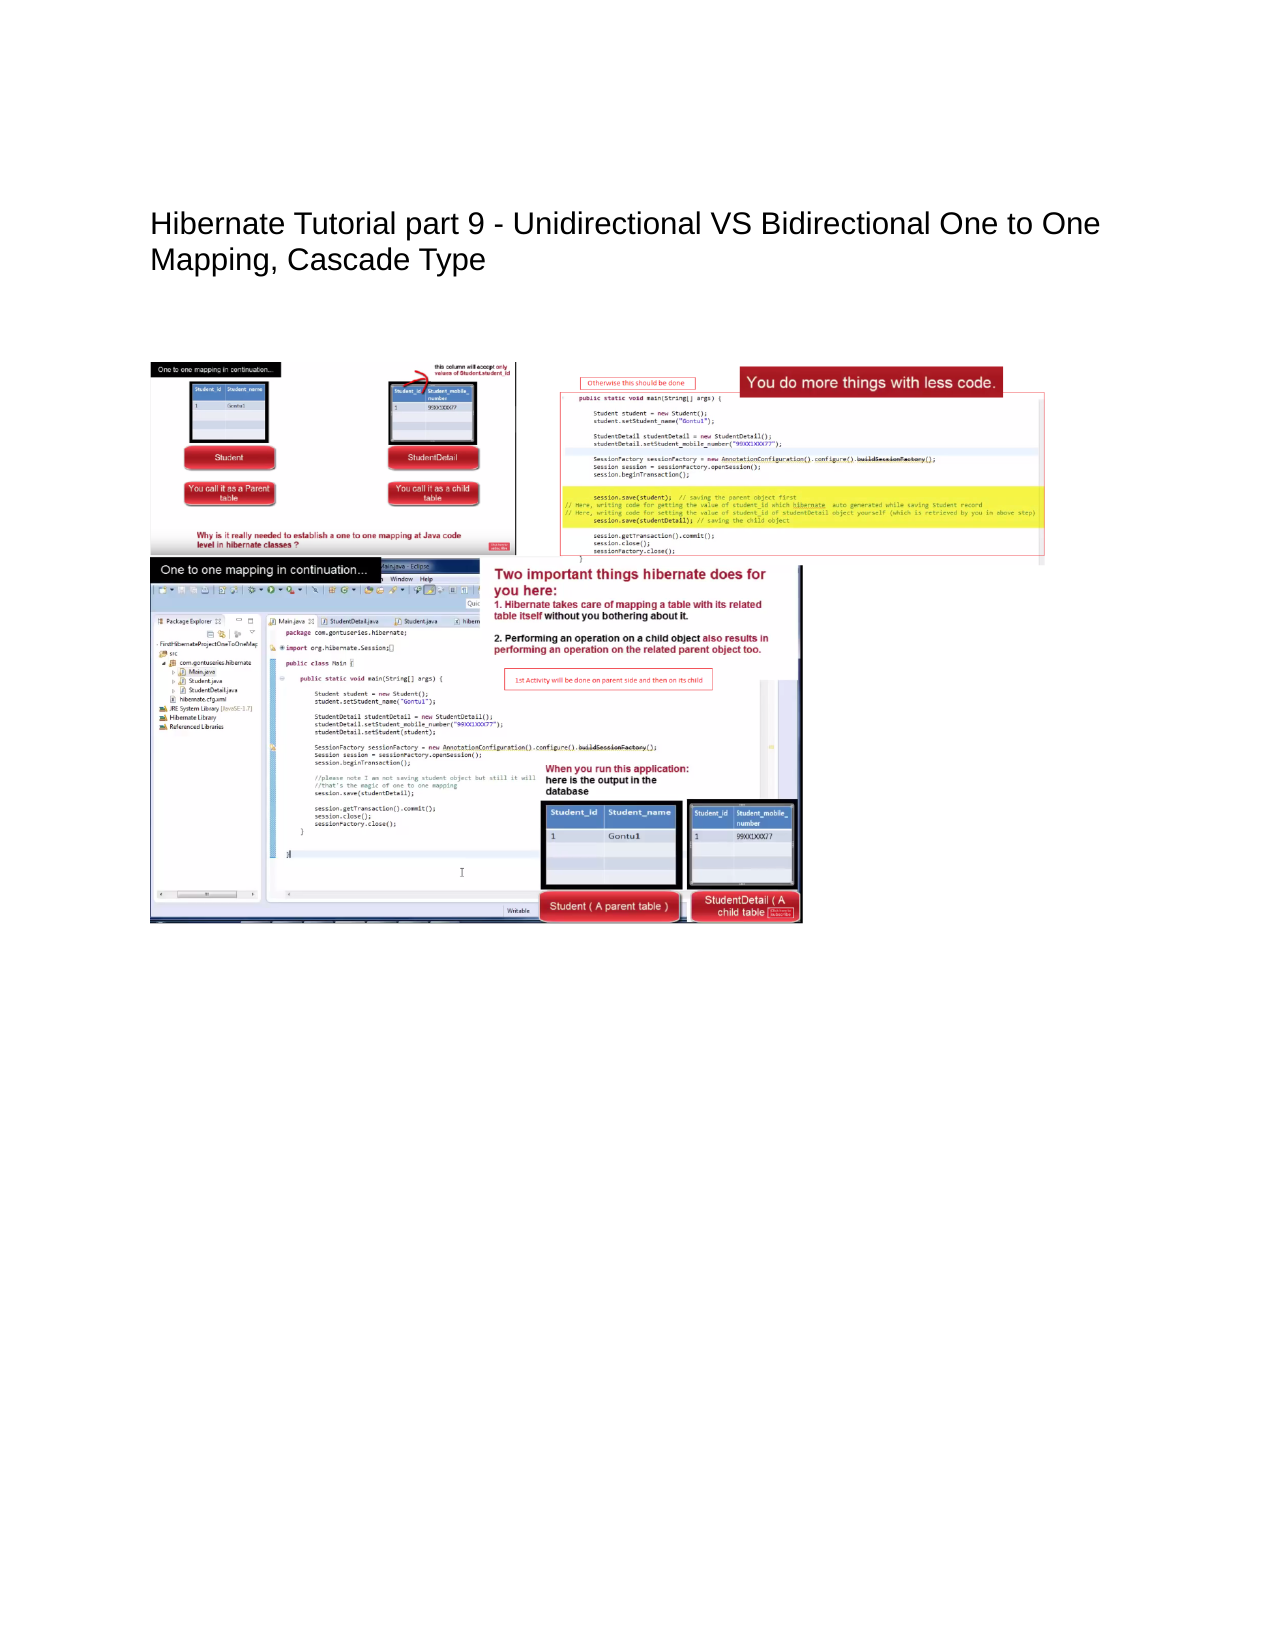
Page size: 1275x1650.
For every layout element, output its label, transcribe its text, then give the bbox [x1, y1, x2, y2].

text Hibernate Tutorial part 9 - Unidirectional VS Bidirectional One to One Mapping, Cascade Type [150, 205, 1125, 277]
picture [150, 362, 1124, 930]
